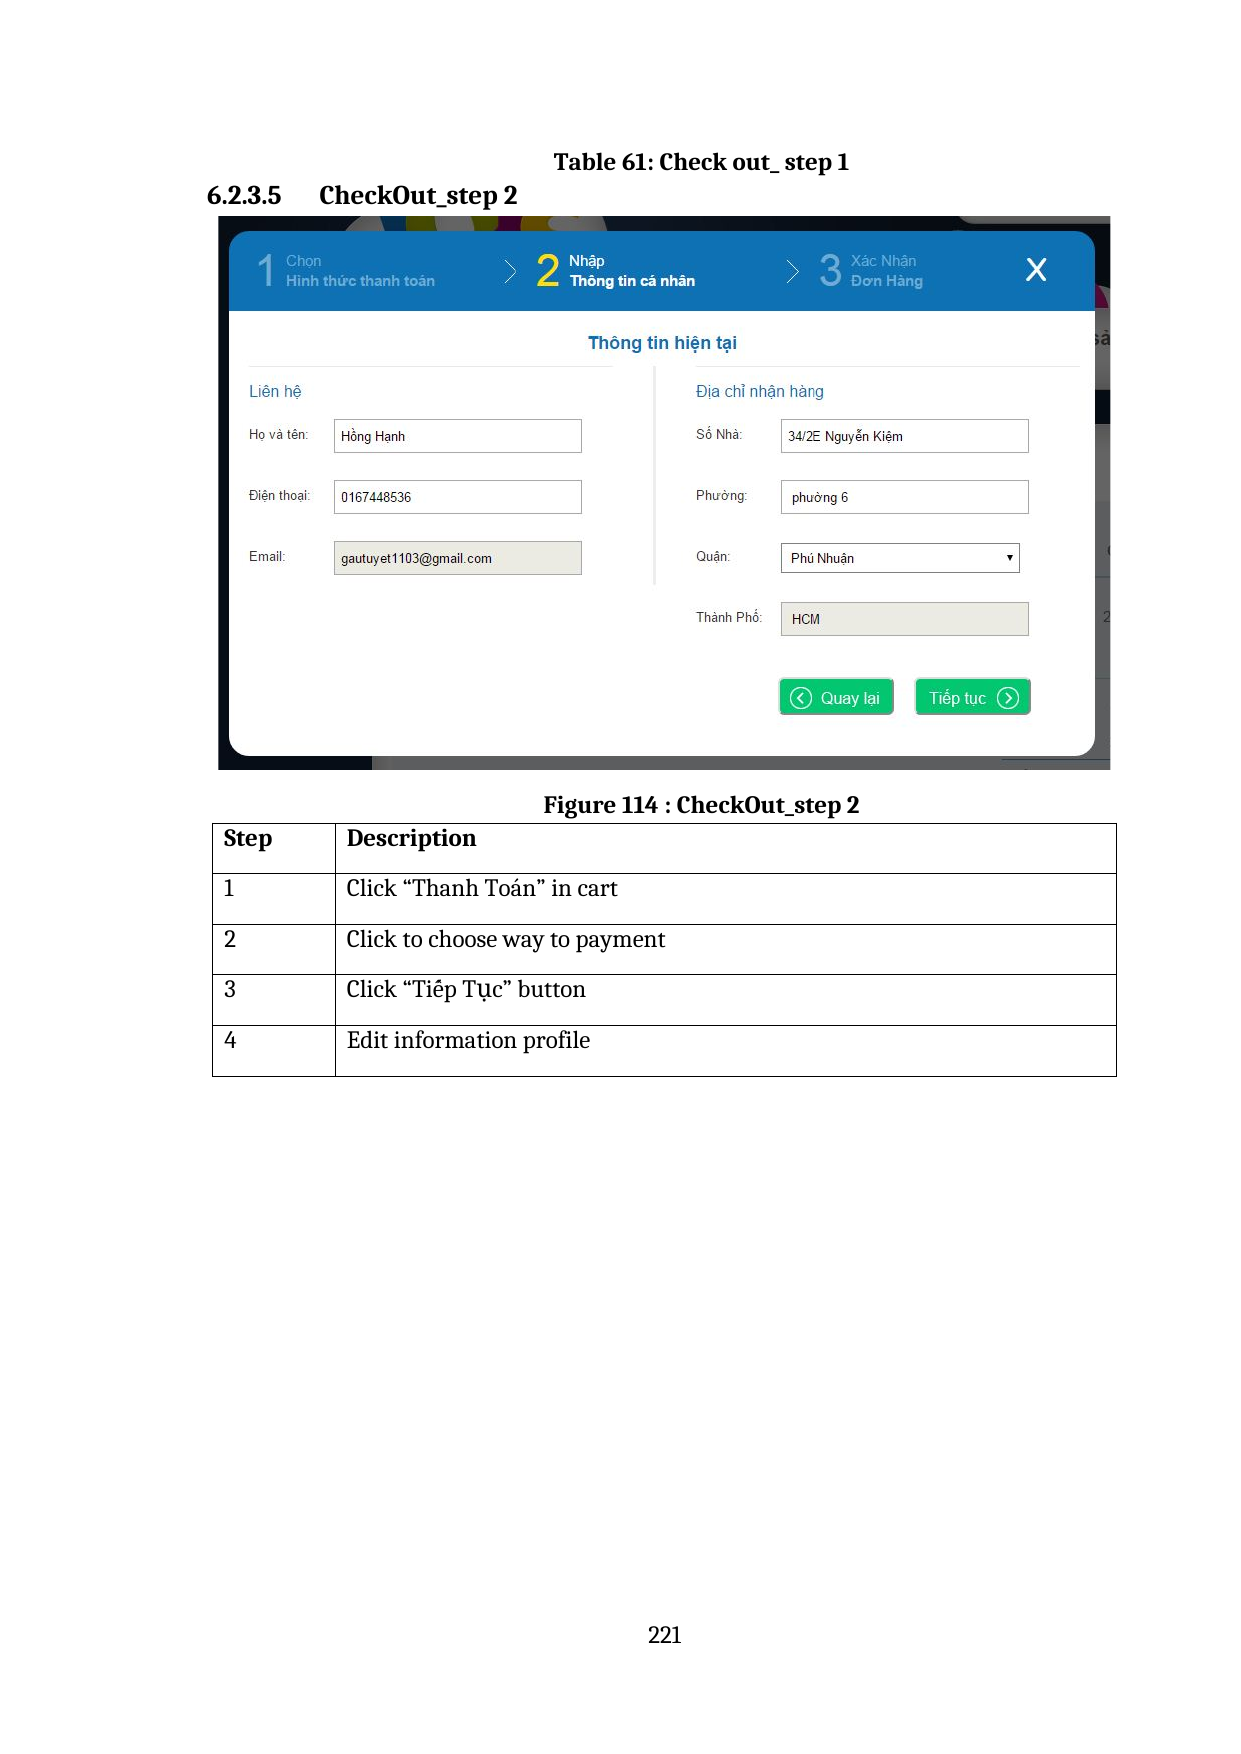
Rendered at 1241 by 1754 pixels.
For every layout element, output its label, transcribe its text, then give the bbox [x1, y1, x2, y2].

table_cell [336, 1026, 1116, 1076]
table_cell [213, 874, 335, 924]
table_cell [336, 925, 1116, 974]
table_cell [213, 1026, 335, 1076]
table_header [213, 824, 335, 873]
picture [218, 216, 1111, 770]
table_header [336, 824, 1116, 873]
subtitle CheckOut_step 2 [207, 180, 1122, 211]
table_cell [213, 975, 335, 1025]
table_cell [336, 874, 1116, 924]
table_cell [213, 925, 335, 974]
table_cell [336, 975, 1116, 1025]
